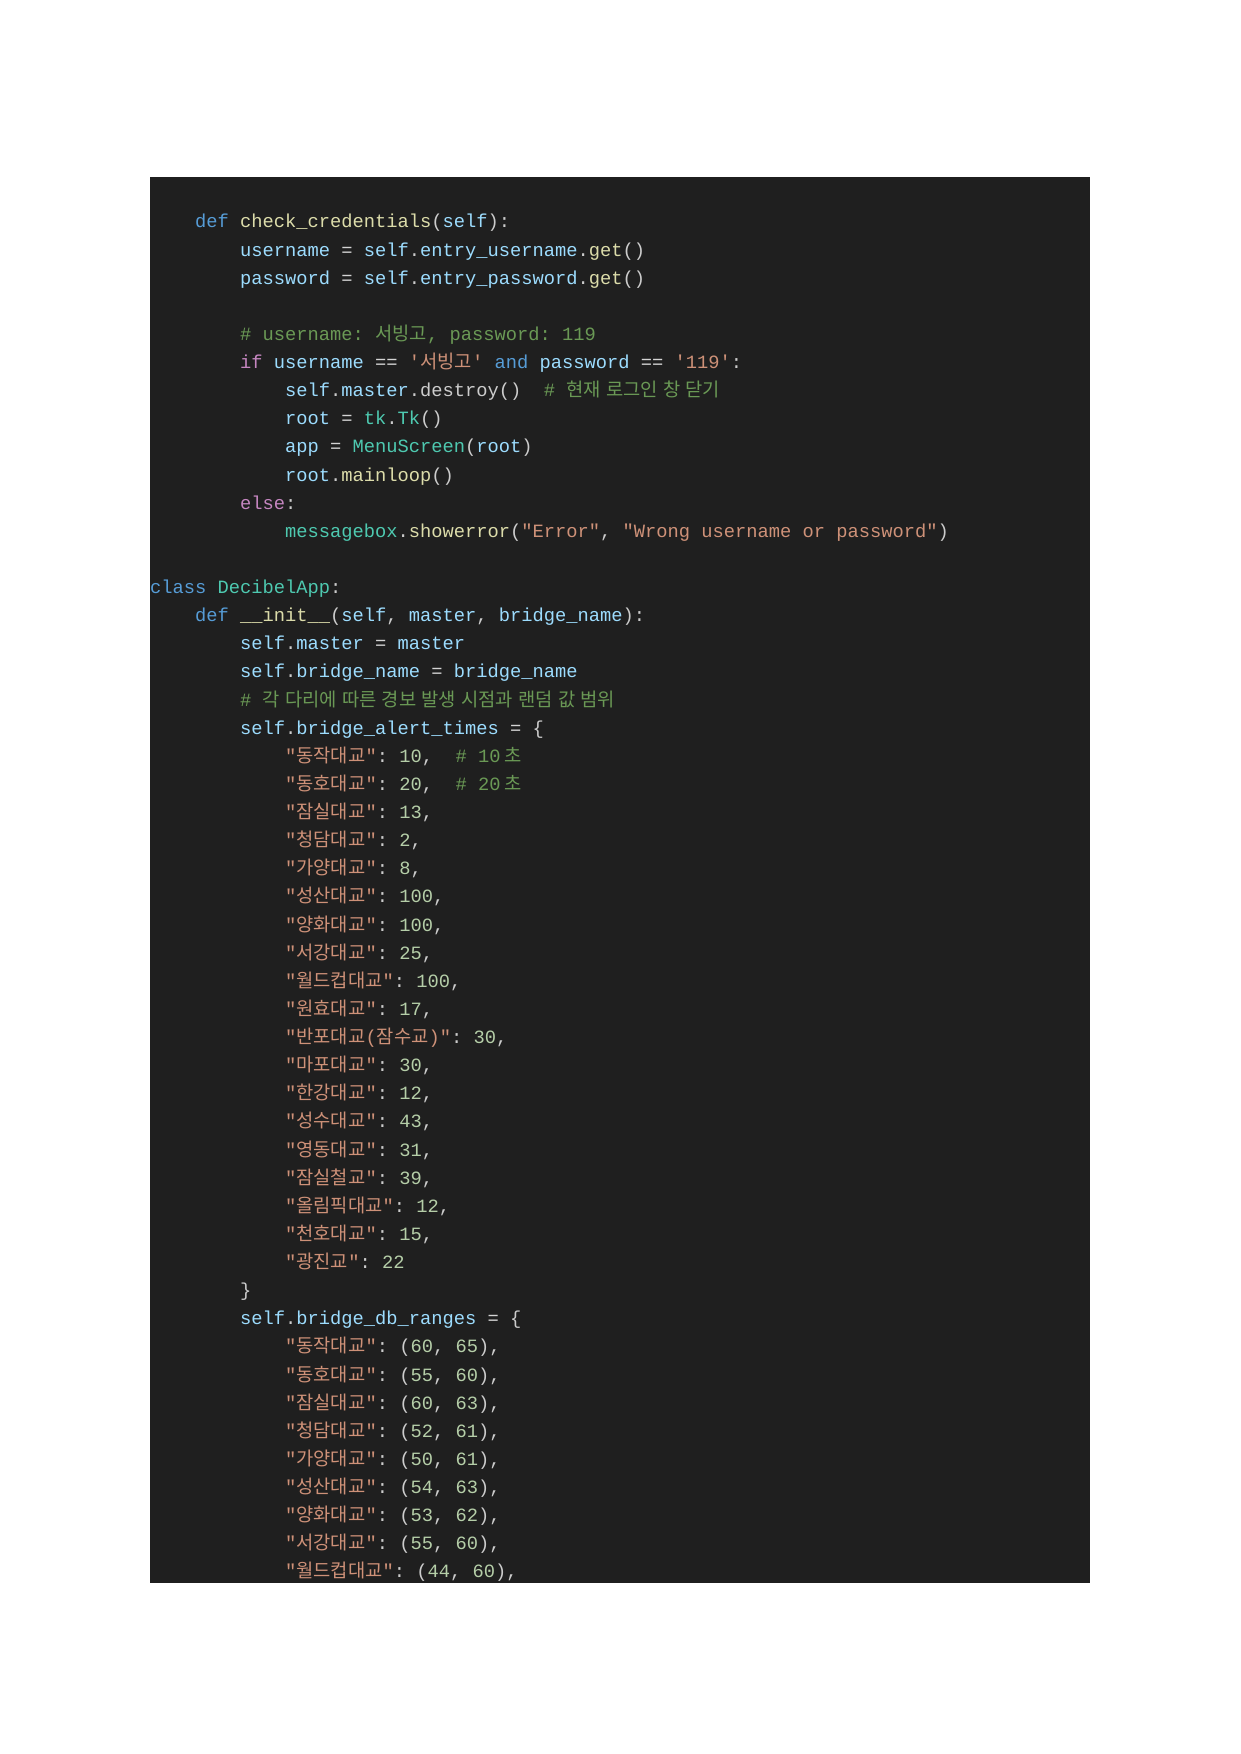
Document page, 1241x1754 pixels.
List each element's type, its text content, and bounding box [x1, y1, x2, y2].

text self.bridge_db_ranges = { [150, 1302, 1090, 1330]
text class DecibelApp: [150, 571, 1090, 599]
text "천호대교": 15, [150, 1218, 1090, 1246]
text # 각 다리에 따른 경보 발생 시점과 랜덤 값 범위 [150, 683, 1090, 712]
text "청담대교": 2, [150, 824, 1090, 852]
text "동작대교": (60, 65), [150, 1330, 1090, 1358]
text messagebox.showerror("Error", "Wrong username or password") [150, 515, 1090, 543]
text root = tk.Tk() [150, 402, 1090, 430]
text def __init__(self, master, bridge_name): [150, 599, 1090, 627]
text # username: 서빙고, password: 119 [150, 318, 1090, 346]
text app = MenuScreen(root) [150, 430, 1090, 458]
text if username == '서빙고' and password == '119': [150, 346, 1090, 374]
text "성산대교": (54, 63), [150, 1471, 1090, 1499]
text "잠실대교": (60, 63), [150, 1387, 1090, 1415]
text self.master = master [150, 627, 1090, 655]
text root.mainloop() [150, 458, 1090, 487]
text "성수대교": 43, [150, 1105, 1090, 1133]
text "양화대교": (53, 62), [150, 1499, 1090, 1527]
text "서강대교": 25, [150, 937, 1090, 965]
text "영동대교": 31, [150, 1133, 1090, 1162]
text "가양대교": 8, [150, 852, 1090, 880]
text "동호대교": 20, # 20초 [150, 768, 1090, 796]
text "동작대교": 10, # 10초 [150, 740, 1090, 768]
text else: [150, 487, 1090, 515]
text "반포대교(잠수교)": 30, [150, 1021, 1090, 1049]
text "광진교": 22 [150, 1246, 1090, 1274]
text "성산대교": 100, [150, 880, 1090, 908]
text self.bridge_alert_times = { [150, 712, 1090, 740]
text "마포대교": 30, [150, 1049, 1090, 1077]
text "동호대교": (55, 60), [150, 1358, 1090, 1387]
text "서강대교": (55, 60), [150, 1527, 1090, 1555]
text "잠실대교": 13, [150, 796, 1090, 824]
text "원효대교": 17, [150, 993, 1090, 1021]
text def check_credentials(self): [150, 205, 1090, 233]
text password = self.entry_password.get() [150, 262, 1090, 290]
text } [150, 1274, 1090, 1302]
text "잠실철교": 39, [150, 1162, 1090, 1190]
text "월드컵대교": (44, 60), [150, 1555, 1090, 1583]
text "가양대교": (50, 61), [150, 1443, 1090, 1471]
text self.master.destroy() # 현재 로그인 창 닫기 [150, 374, 1090, 402]
text "올림픽대교": 12, [150, 1190, 1090, 1218]
text "양화대교": 100, [150, 908, 1090, 937]
text "청담대교": (52, 61), [150, 1415, 1090, 1443]
text username = self.entry_username.get() [150, 233, 1090, 262]
text "월드컵대교": 100, [150, 965, 1090, 993]
text "한강대교": 12, [150, 1077, 1090, 1105]
text self.bridge_name = bridge_name [150, 655, 1090, 683]
